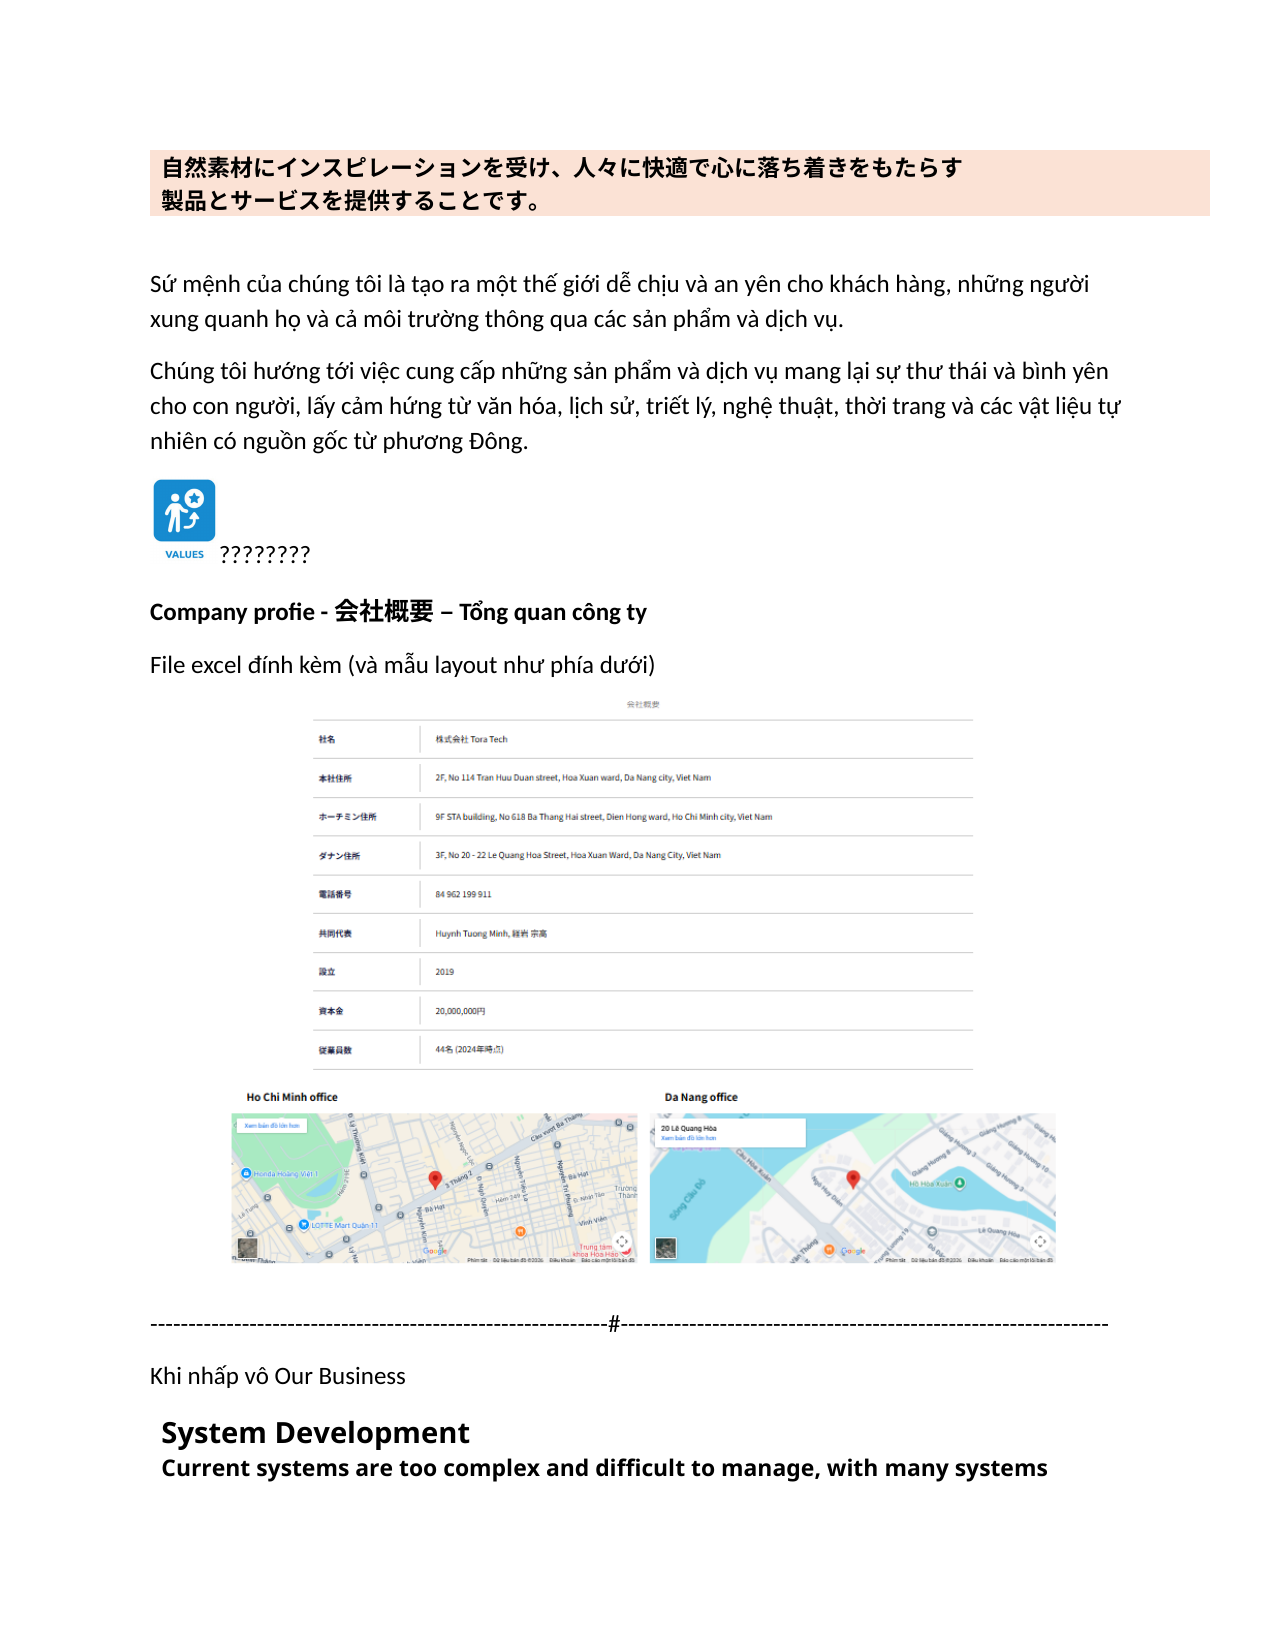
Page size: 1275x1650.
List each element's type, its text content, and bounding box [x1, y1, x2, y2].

picture [150, 476, 219, 564]
text Chúng tôi hướng tới việc cung cấp những sản phẩm và dịch vụ mang lại sự thư thái và bình yên cho con người, lấy cảm hứng từ văn hóa, lịch sử, triết lý, nghệ thuật, thời trang và các vật liệu tự nhiên có nguồn gốc từ phương Đông. [150, 355, 1125, 455]
table_cell 製品とサービスを提供することです。 [150, 183, 1210, 216]
table_cell 自然素材にインスピレーションを受け、人々に快適で心に落ち着きをもたらす [150, 150, 1210, 183]
text Sứ mệnh của chúng tôi là tạo ra một thế giới dễ chịu và an yên cho khách hàng, những người xung quanh họ và cả môi trường thông qua các sản phẩm và dịch vụ. [150, 268, 1125, 334]
text ???????? [150, 476, 1125, 570]
table_header System Development [150, 1412, 1275, 1452]
text Khi nhấp vô Our Business [150, 1360, 1125, 1391]
text File excel đính kèm (và mẫu layout như phía dưới) [150, 650, 1125, 680]
picture [150, 701, 1125, 1288]
text ------------------------------------------------------------#---------------------------------------------------------------- [150, 1308, 1125, 1339]
text Company profie - 会社概要 – Tổng quan công ty [150, 591, 1125, 628]
table_cell Current systems are too complex and difficult to manage, with many systems [150, 1452, 1275, 1483]
